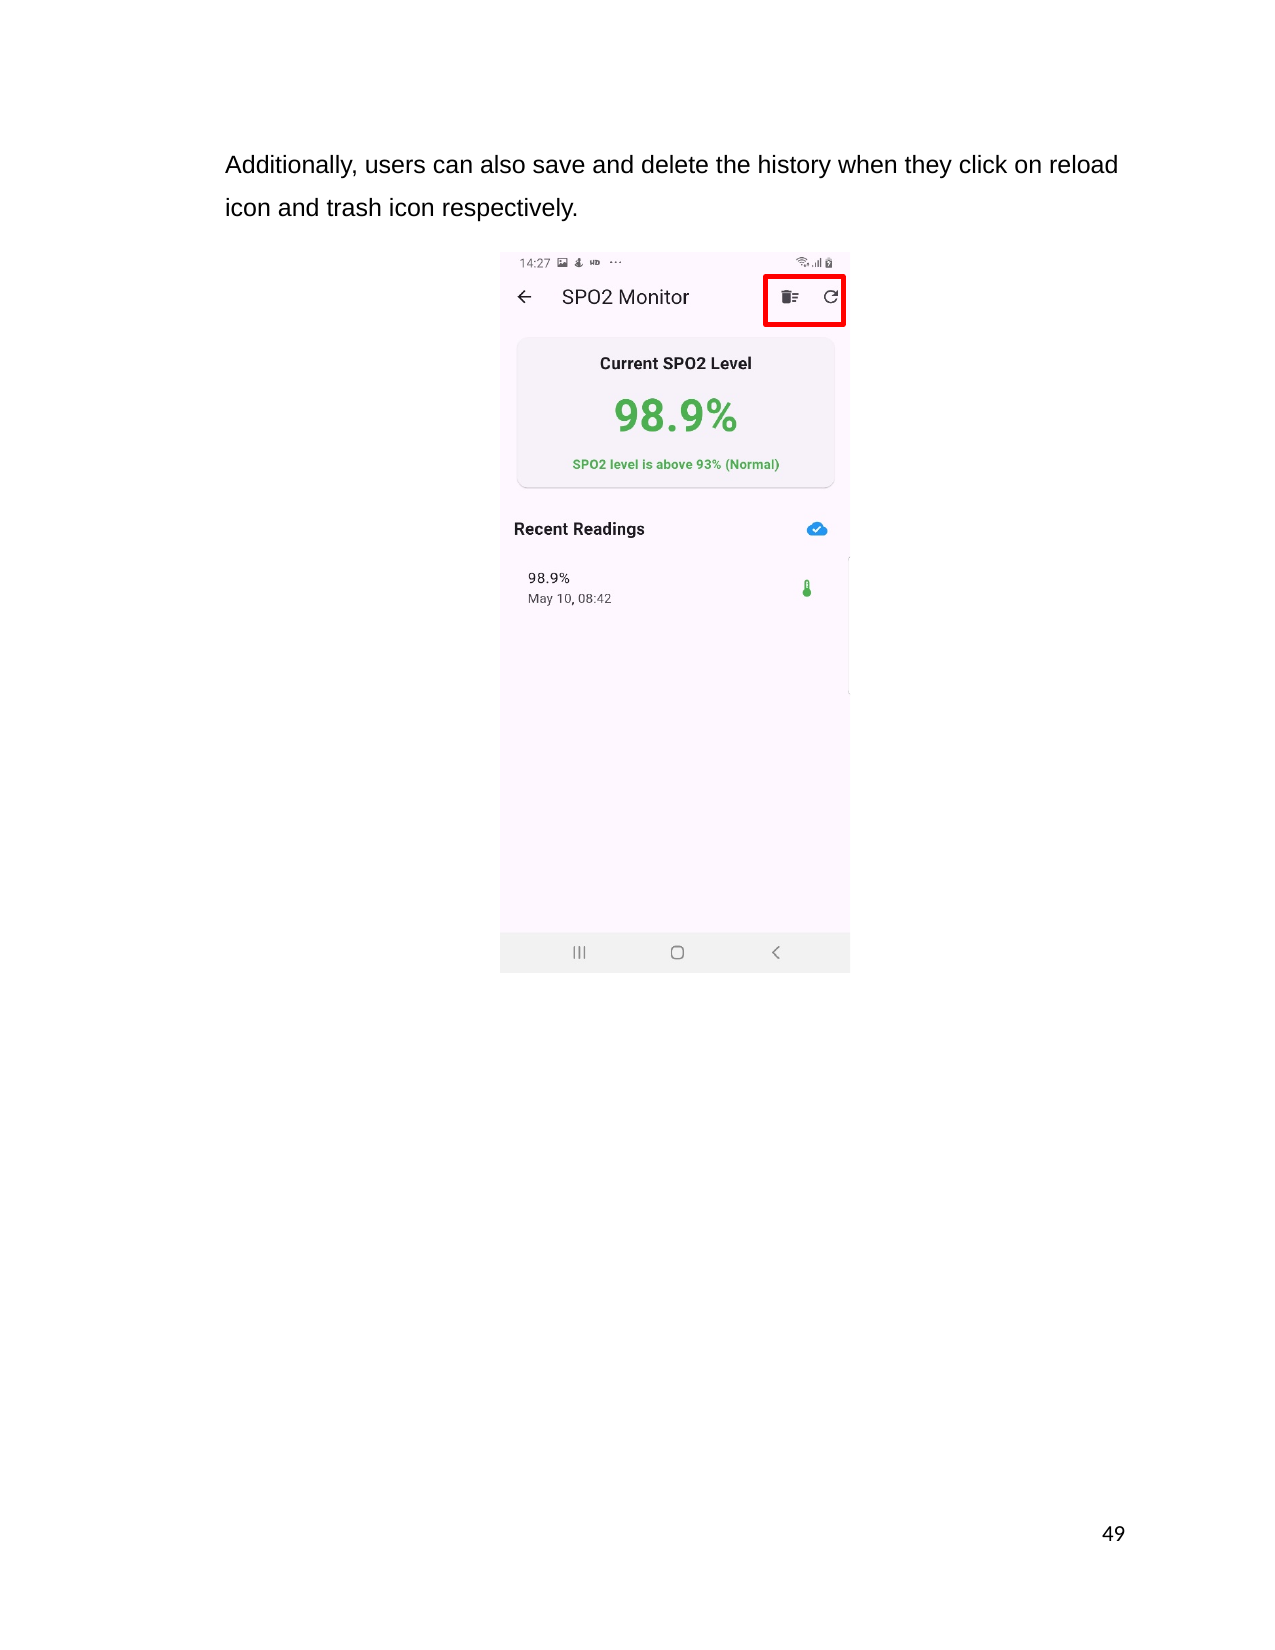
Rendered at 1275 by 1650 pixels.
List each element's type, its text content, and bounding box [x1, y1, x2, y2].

text Additionally, users can also save and delete the history when they click on reload icon and trash icon respectively. [225, 150, 1125, 222]
picture [500, 252, 851, 973]
